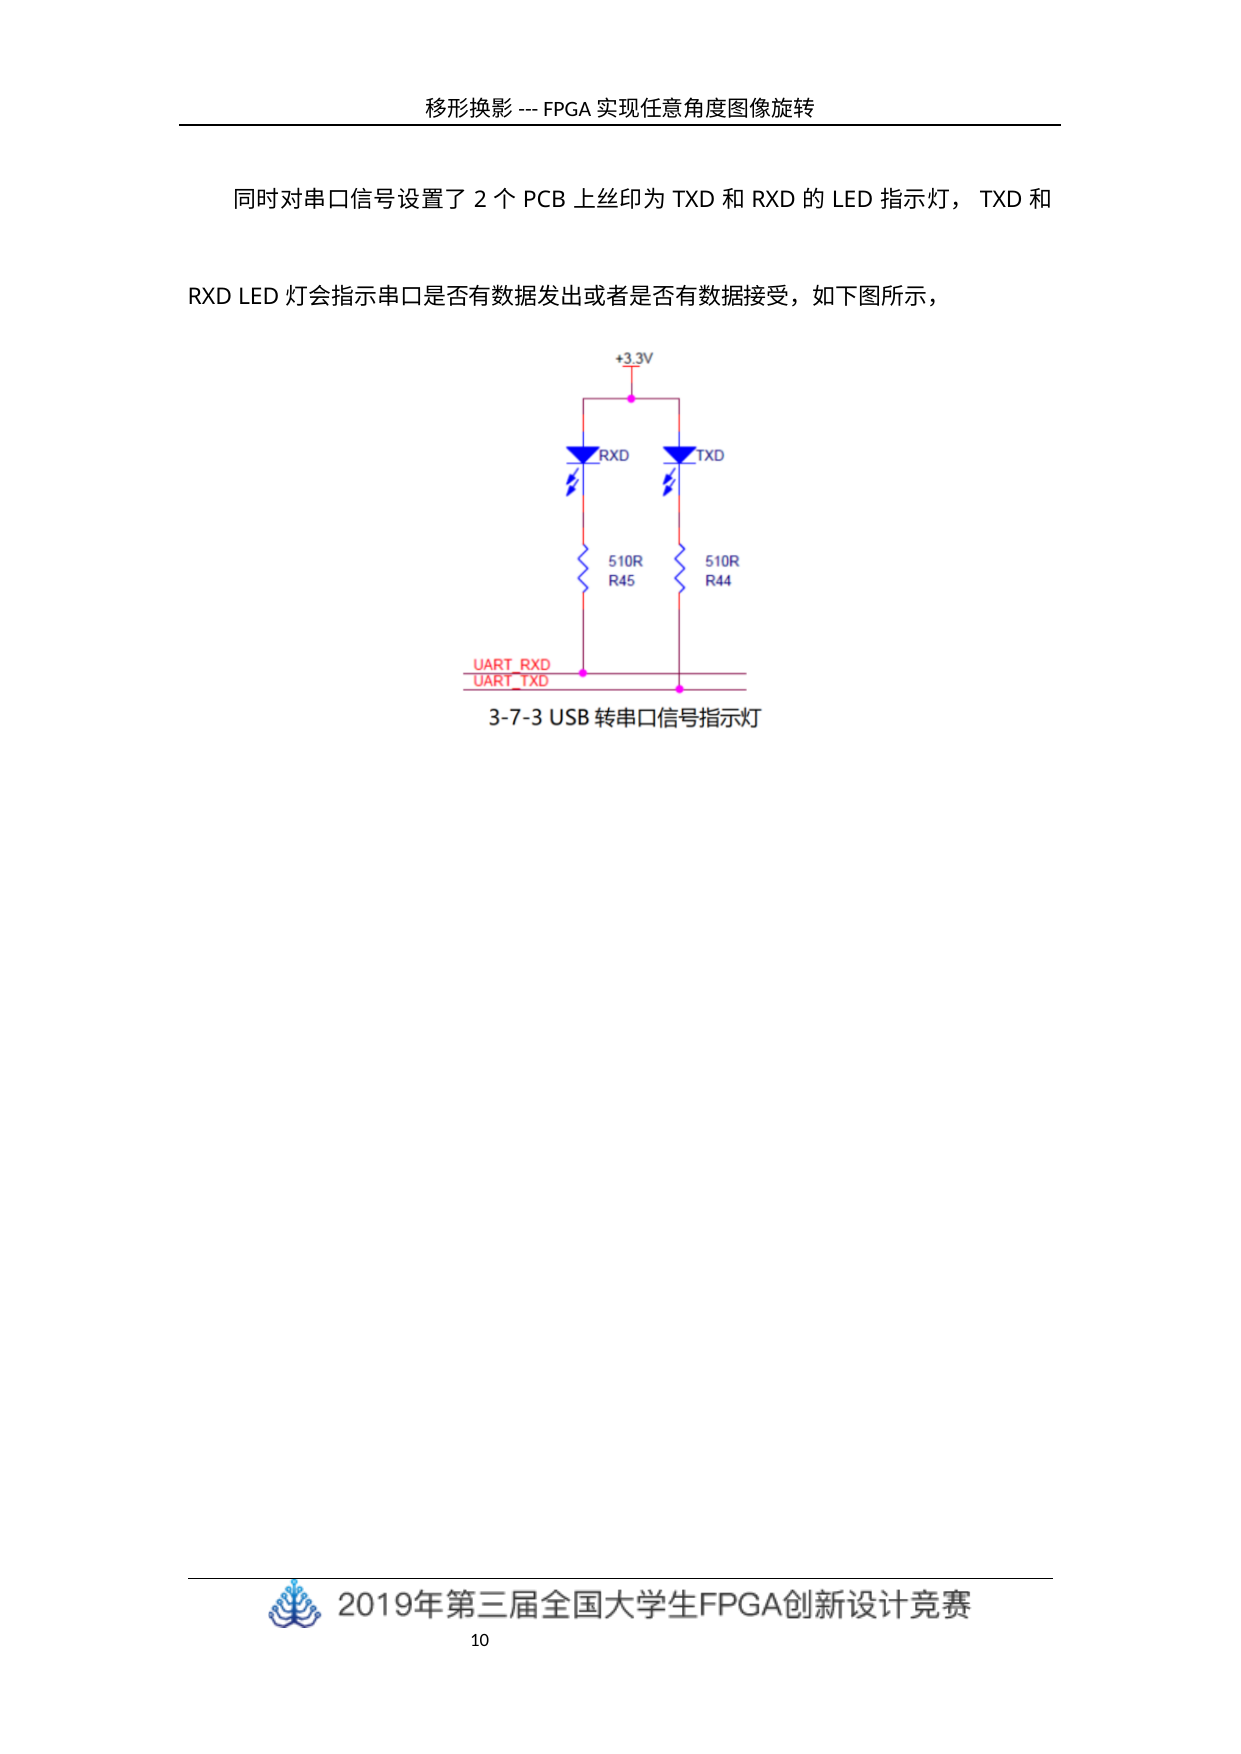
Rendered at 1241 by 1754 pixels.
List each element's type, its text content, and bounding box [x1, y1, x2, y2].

picture [268, 1579, 972, 1628]
text 同时对串口信号设置了 2 个 PCB 上丝印为 TXD 和 RXD 的 LED 指示灯， TXD 和 RXD LED 灯会指示串口是否有数据发出或者是否有数据接受，如下图所示， [187, 164, 1053, 327]
picture [297, 343, 943, 737]
